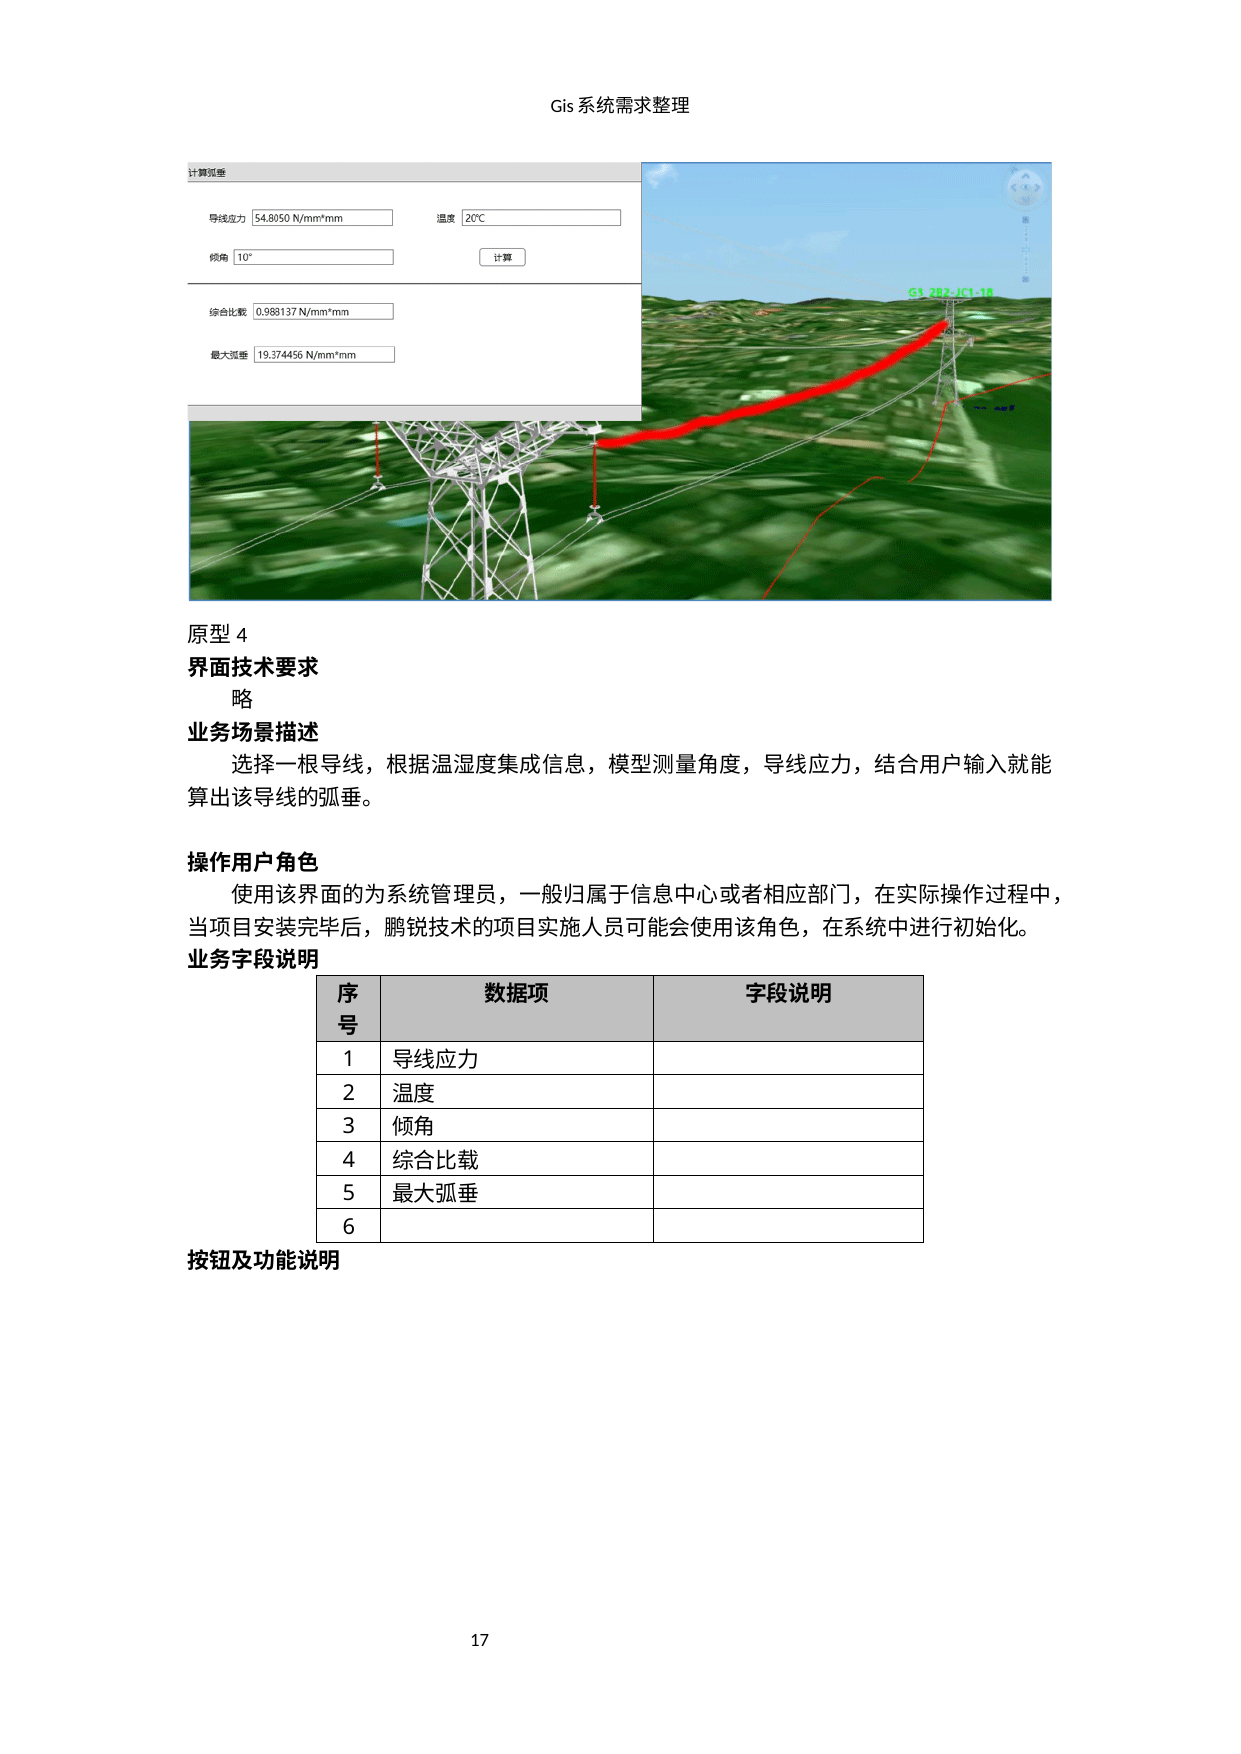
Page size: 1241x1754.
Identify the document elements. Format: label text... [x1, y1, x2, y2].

picture [187, 162, 1052, 602]
table_header 字段说明 [654, 976, 923, 1041]
table_cell 综合比载 [381, 1142, 653, 1175]
table_cell 温度 [381, 1075, 653, 1108]
text 业务字段说明 [187, 942, 1053, 974]
text 选择一根导线，根据温湿度集成信息，模型测量角度，导线应力，结合用户输入就能算出该导线的弧垂。 [187, 747, 1053, 812]
table_cell 倾角 [381, 1109, 653, 1141]
text 略 [187, 682, 1053, 714]
text 按钮及功能说明 [187, 1243, 1053, 1275]
table_cell 5 [317, 1176, 380, 1208]
table_cell 3 [317, 1109, 380, 1141]
text 操作用户角色 [187, 844, 1053, 877]
table_cell [654, 1042, 923, 1074]
table_cell [654, 1142, 923, 1175]
table_header 数据项 [381, 976, 653, 1041]
table_cell [654, 1176, 923, 1208]
text 业务场景描述 [187, 714, 1053, 747]
table_cell [654, 1075, 923, 1108]
table_cell 6 [317, 1209, 380, 1242]
text 界面技术要求 [187, 649, 1053, 682]
table_header 序号 [317, 976, 380, 1041]
table_cell 1 [317, 1042, 380, 1074]
table_cell 4 [317, 1142, 380, 1175]
table_cell 2 [317, 1075, 380, 1108]
table_cell [381, 1209, 653, 1242]
table_cell [654, 1209, 923, 1242]
table_cell 最大弧垂 [381, 1176, 653, 1208]
table_cell [654, 1109, 923, 1141]
table_cell 导线应力 [381, 1042, 653, 1074]
text 使用该界面的为系统管理员，一般归属于信息中心或者相应部门，在实际操作过程中，当项目安装完毕后，鹏锐技术的项目实施人员可能会使用该角色，在系统中进行初始化。 [187, 877, 1053, 942]
